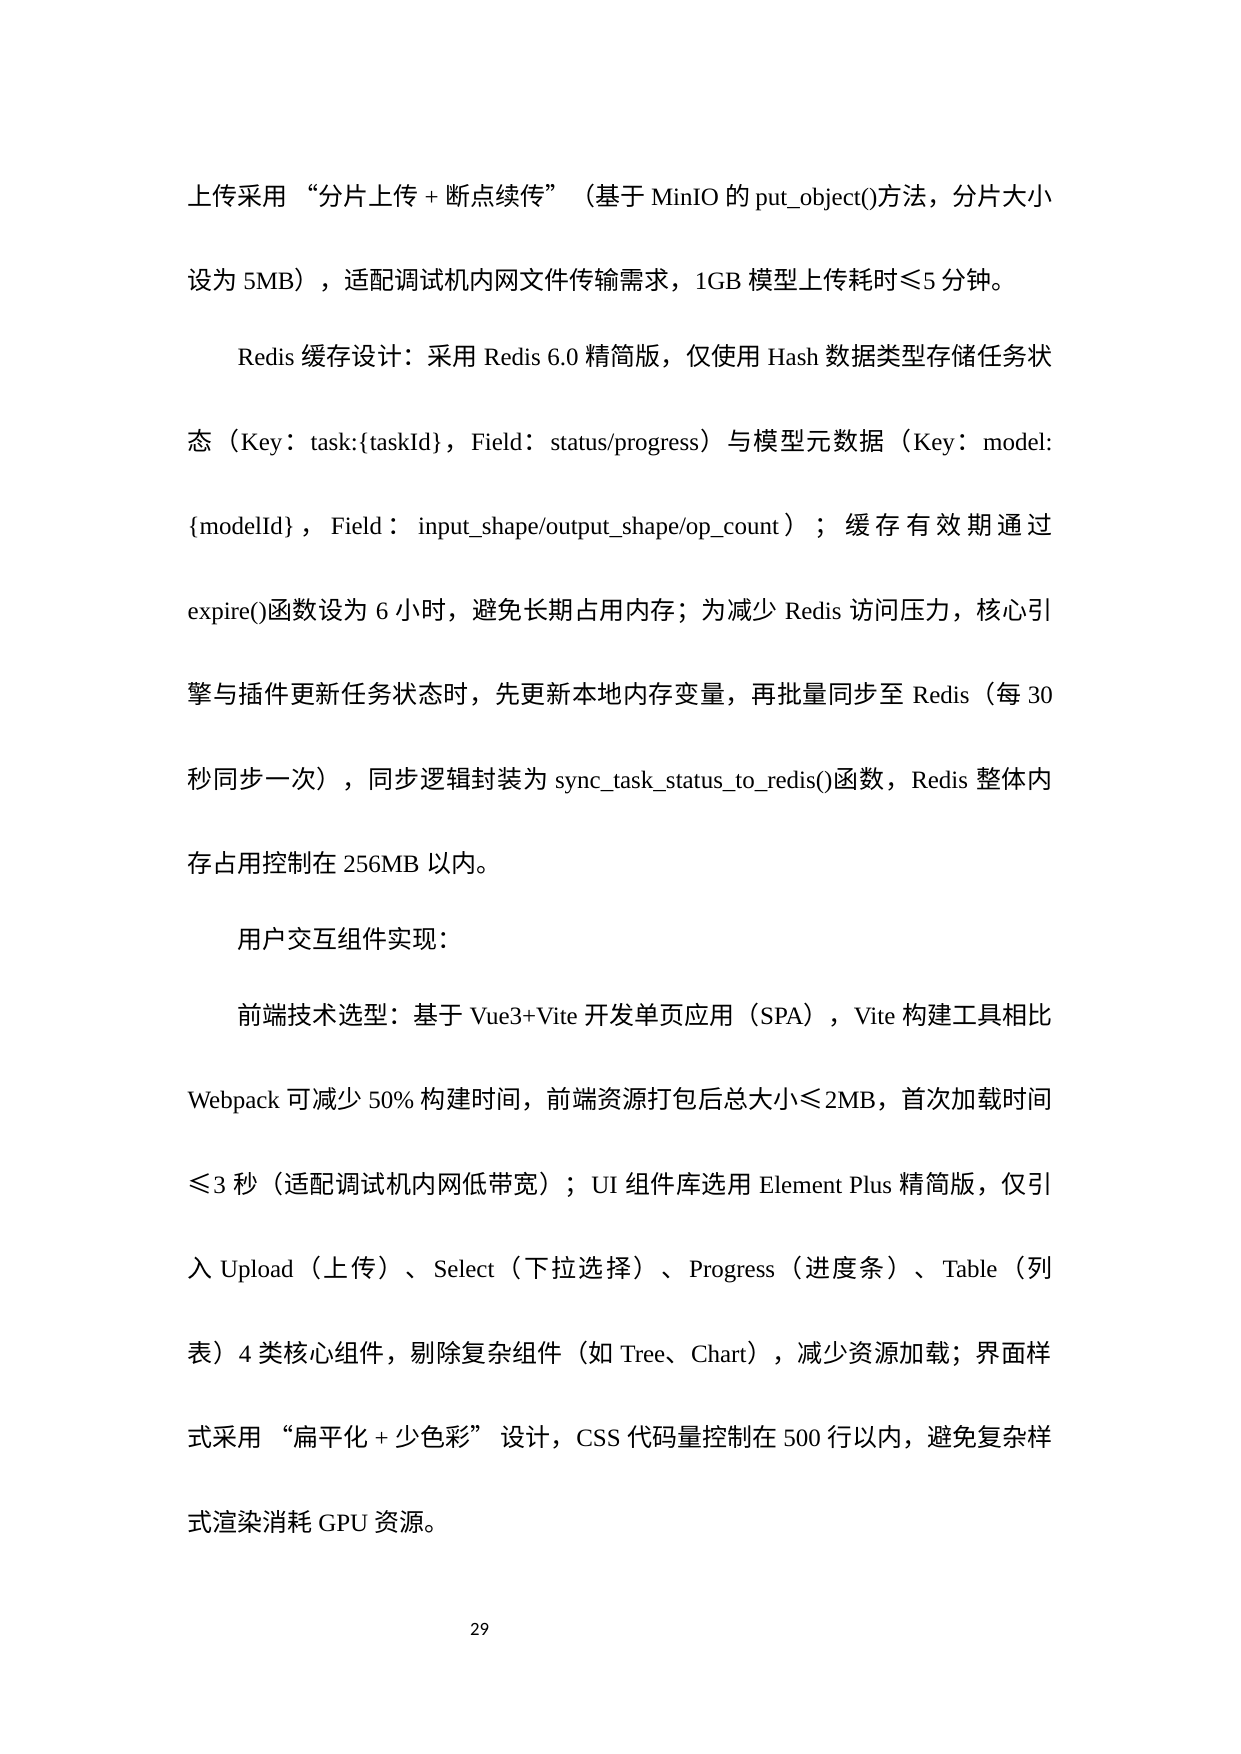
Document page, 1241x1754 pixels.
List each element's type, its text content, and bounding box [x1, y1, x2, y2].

text 用户交互组件实现： [187, 905, 1053, 970]
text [187, 162, 1053, 311]
text 前端技术选型：基于 Vue3+Vite 开发单页应用（SPA），Vite 构建工具相比 Webpack 可减少 50% 构建时间，前端资源打包后总大小≤2MB，首次加载时间≤3 秒（适配调试机内网低带宽）；UI 组件库选用 Element Plus 精简版，仅引入Upload（上传）、Select（下拉选择）、Progress（进度条）、Table（列表）4 类核心组件，剔除复杂组件（如Tree、Chart），减少资源加载；界面样式采用 “扁平化 + 少色彩” 设计，CSS 代码量控制在 500 行以内，避免复杂样式渲染消耗 GPU 资源。 [187, 981, 1053, 1553]
text Redis 缓存设计：采用 Redis 6.0 精简版，仅使用 Hash 数据类型存储任务状态（Key：task:{taskId}，Field：status/progress）与模型元数据（Key：model:{modelId}，Field：input_shape/output_shape/op_count）；缓存有效期通过expire()函数设为 6 小时，避免长期占用内存；为减少 Redis 访问压力，核心引擎与插件更新任务状态时，先更新本地内存变量，再批量同步至 Redis（每 30 秒同步一次），同步逻辑封装为sync_task_status_to_redis()函数，Redis 整体内存占用控制在 256MB 以内。 [187, 322, 1053, 894]
